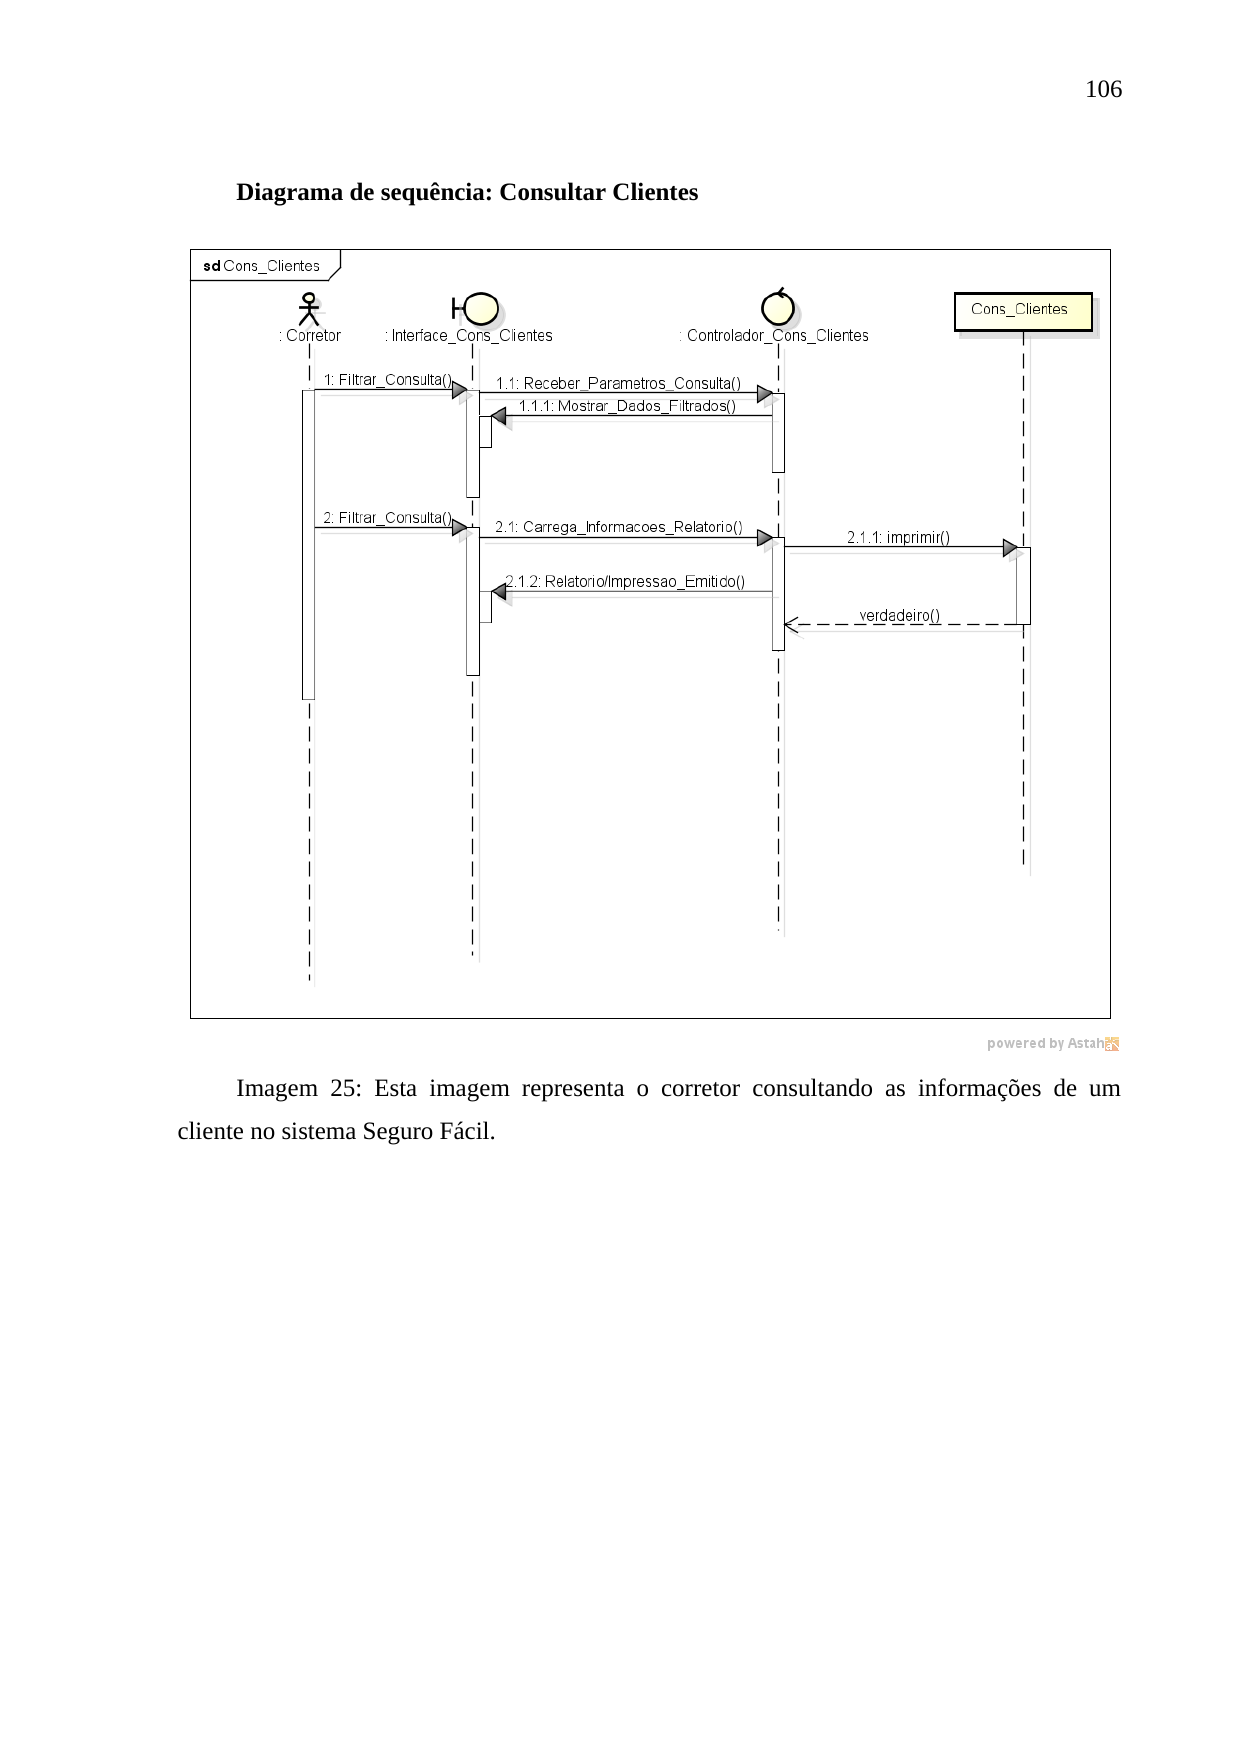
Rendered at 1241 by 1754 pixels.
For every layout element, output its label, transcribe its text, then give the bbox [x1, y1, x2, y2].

picture [177, 237, 1123, 1055]
text Diagrama de sequência: Consultar Clientes [236, 177, 1122, 206]
